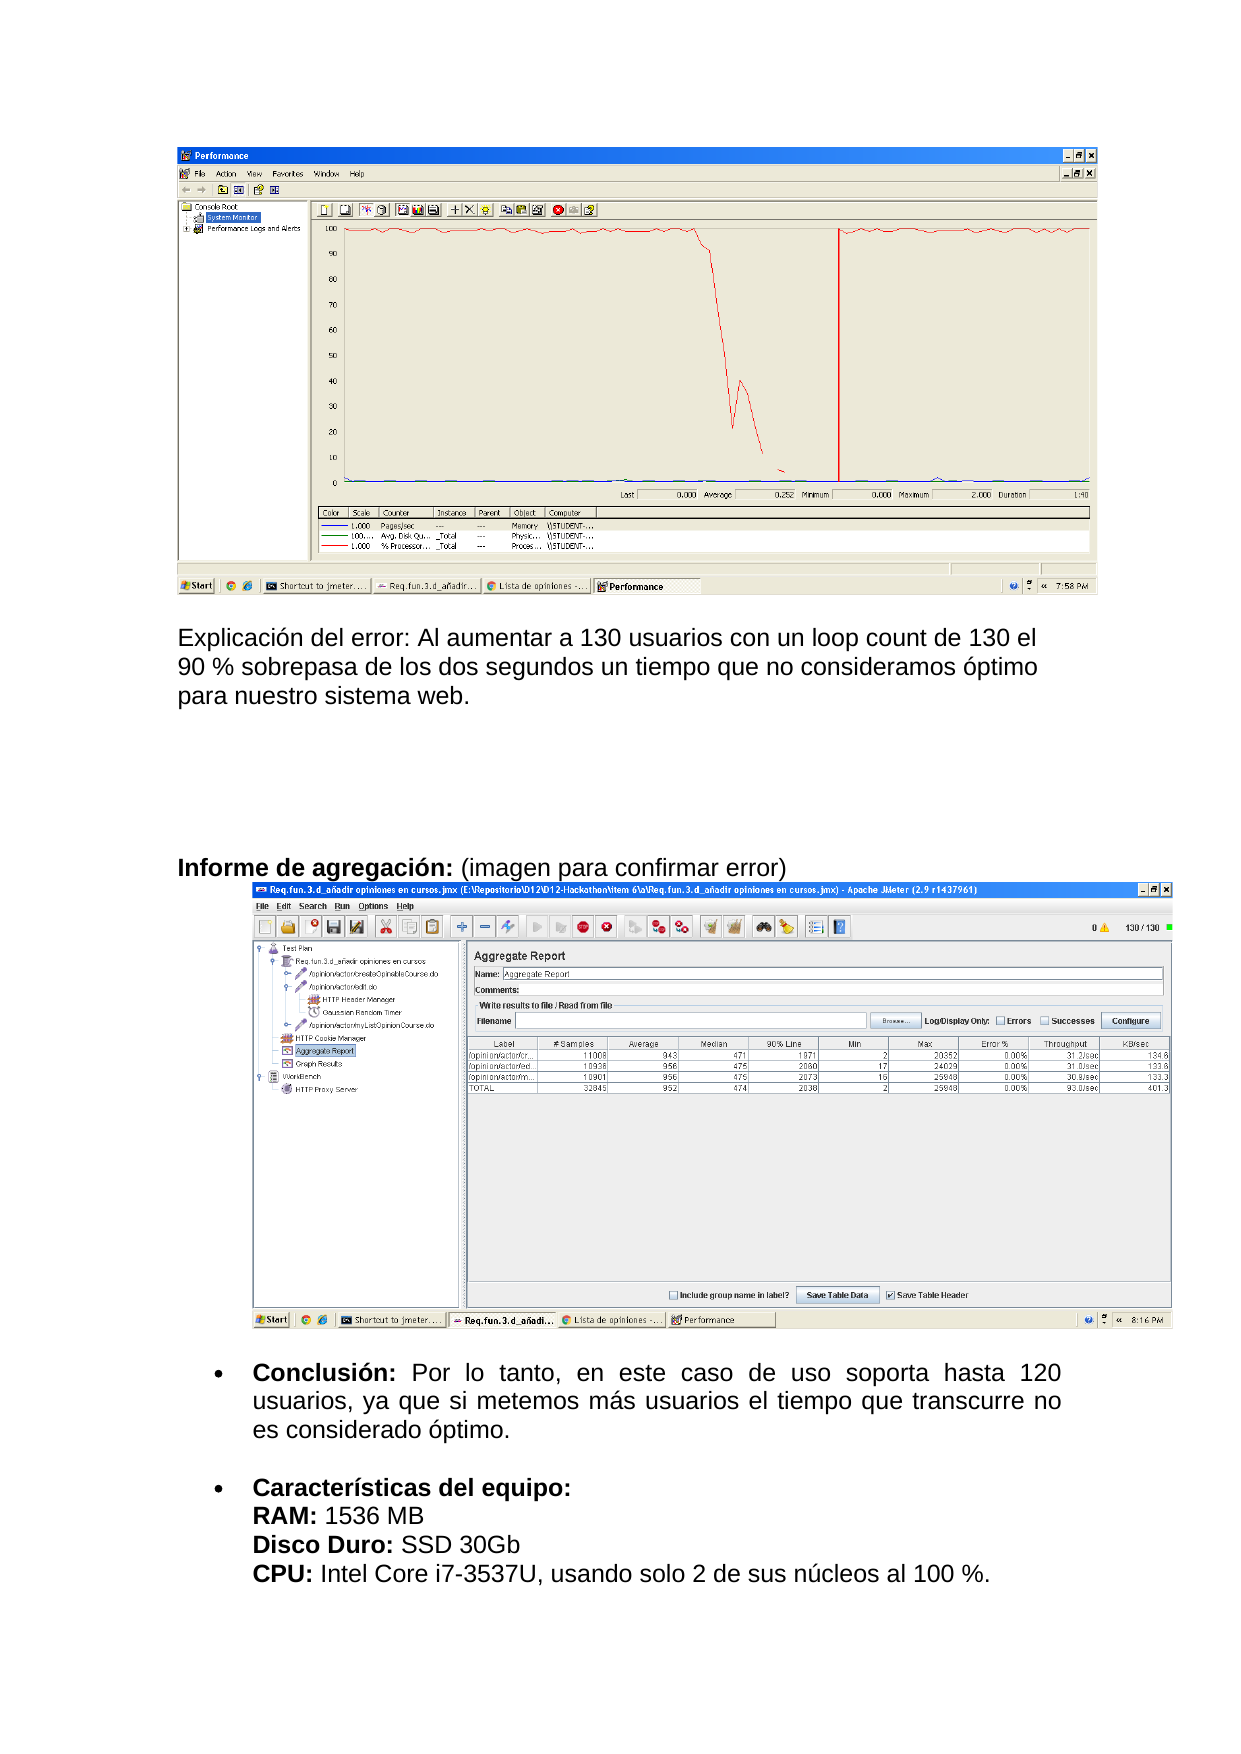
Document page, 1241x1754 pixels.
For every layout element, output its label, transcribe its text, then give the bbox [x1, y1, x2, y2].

picture [252, 882, 1173, 1329]
text Explicación del error: Al aumentar a 130 usuarios con un loop count de 130 el 90 % sobrepasa de los dos segundos un tiempo que no consideramos óptimo para nuestro sistema web. [177, 623, 1063, 709]
list Características del equipo: [215, 1473, 1063, 1501]
text CPU: Intel Core i7-3537U, usando solo 2 de sus núcleos al 100 %. [252, 1559, 1063, 1588]
text RAM: 1536 MB [252, 1501, 1063, 1530]
text Disco Duro: SSD 30Gb [177, 1530, 1063, 1559]
list Conclusión: Por lo tanto, en este caso de uso soporta hasta 120 usuarios, ya que si metemos más usuarios el tiempo que transcurre no es considerado óptimo. [215, 1358, 1063, 1444]
text Informe de agregación: (imagen para confirmar error) [177, 853, 1063, 882]
picture [177, 147, 1098, 595]
